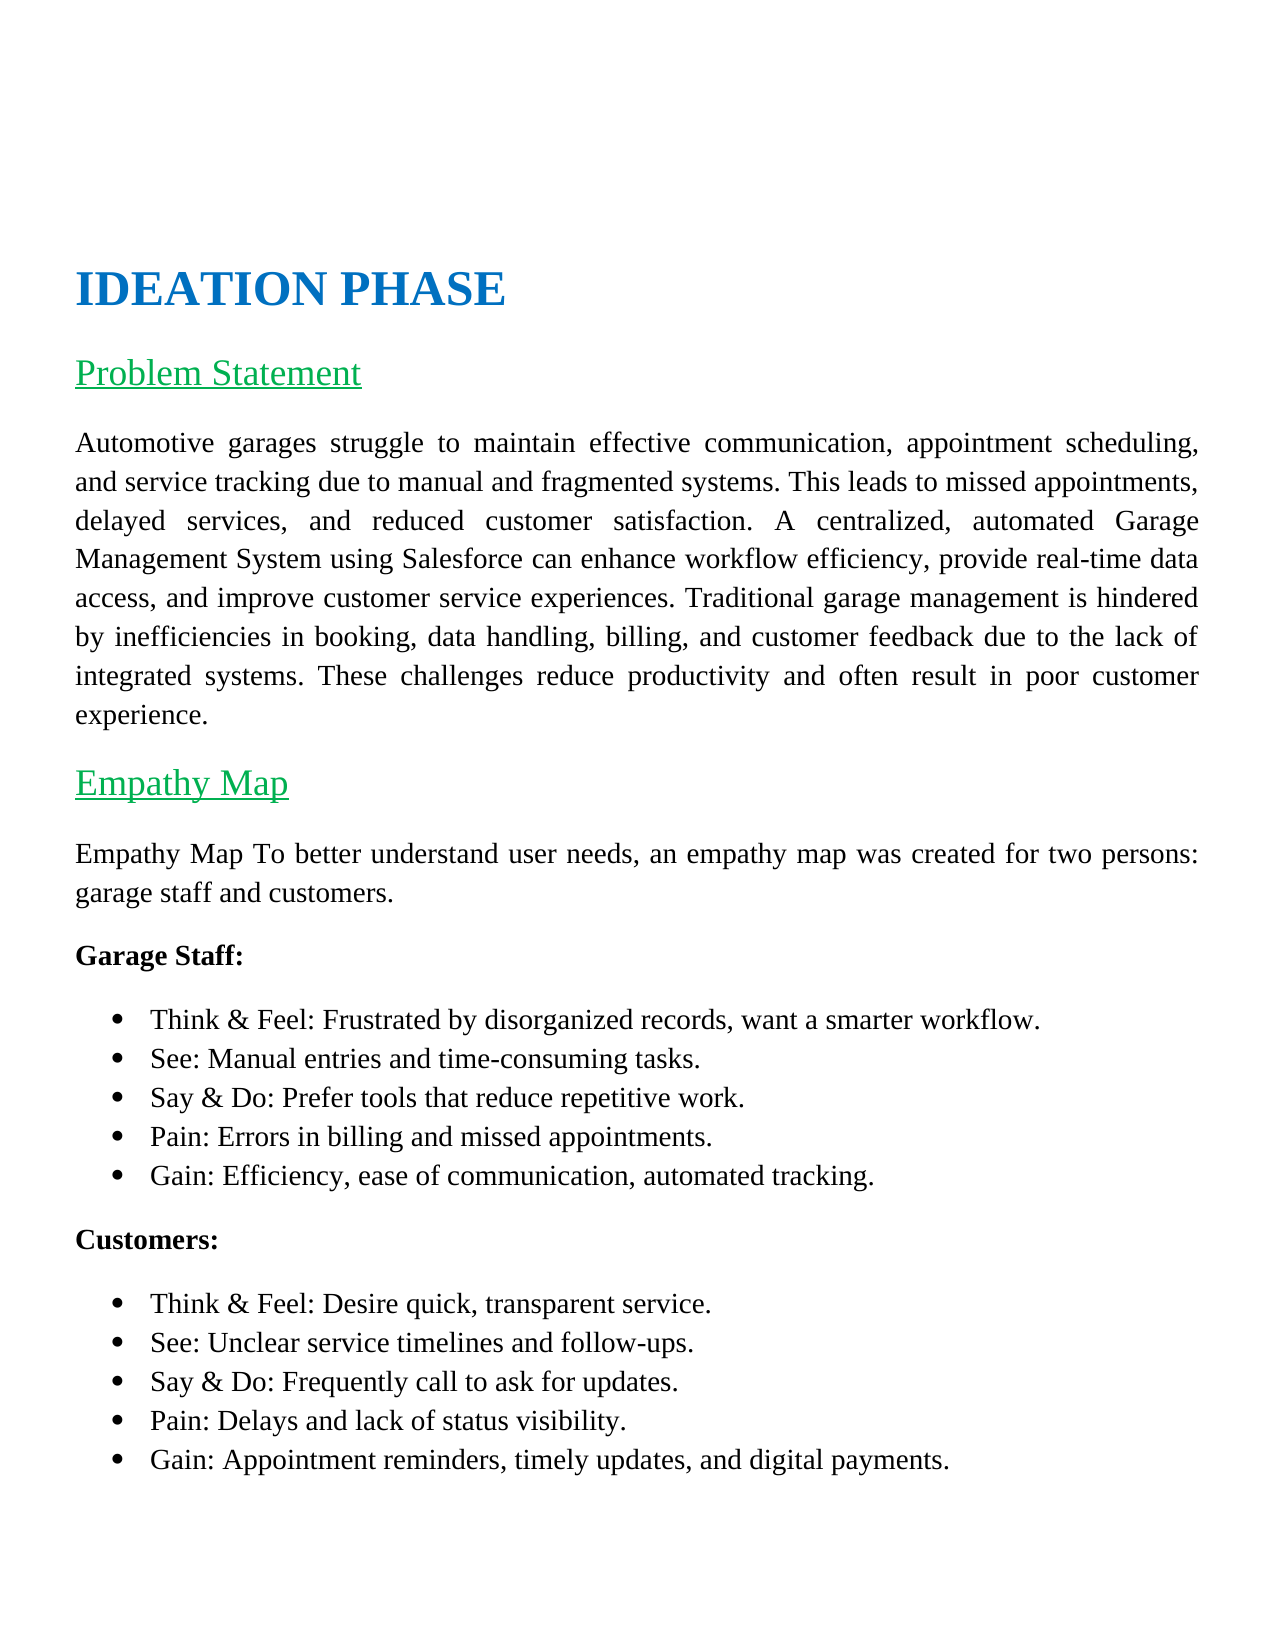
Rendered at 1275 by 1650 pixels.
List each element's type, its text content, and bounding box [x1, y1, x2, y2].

text Automotive garages struggle to maintain effective communication, appointment scheduling, and service tracking due to manual and fragmented systems. This leads to missed appointments, delayed services, and reduced customer satisfaction. A centralized, automated Garage Management System using Salesforce can enhance workflow efficiency, provide real-time data access, and improve customer service experiences. Traditional garage management is hindered by inefficiencies in booking, data handling, billing, and customer feedback due to the lack of integrated systems. These challenges reduce productivity and often result in poor customer experience. [75, 425, 1200, 731]
list Think & Feel: Frustrated by disorganized records, want a smarter workflow. [112, 1002, 1200, 1036]
list Say & Do: Prefer tools that reduce repetitive work. [112, 1080, 1200, 1114]
text Customers: [75, 1222, 1200, 1256]
list Gain: Appointment reminders, timely updates, and digital payments. [112, 1442, 1200, 1476]
list See: Manual entries and time-consuming tasks. [112, 1041, 1200, 1075]
list Gain: Efficiency, ease of communication, automated tracking. [112, 1158, 1200, 1192]
list Say & Do: Frequently call to ask for updates. [112, 1364, 1200, 1398]
text Empathy Map [75, 761, 1200, 804]
text Empathy Map To better understand user needs, an empathy map was created for two persons: garage staff and customers. [75, 836, 1200, 908]
text Problem Statement [75, 350, 1200, 393]
text Garage Staff: [75, 938, 1200, 972]
list Pain: Errors in billing and missed appointments. [112, 1119, 1200, 1153]
list Think & Feel: Desire quick, transparent service. [112, 1286, 1200, 1320]
list See: Unclear service timelines and follow-ups. [112, 1325, 1200, 1359]
text IDEATION PHASE [75, 258, 1200, 316]
list Pain: Delays and lack of status visibility. [112, 1403, 1200, 1437]
